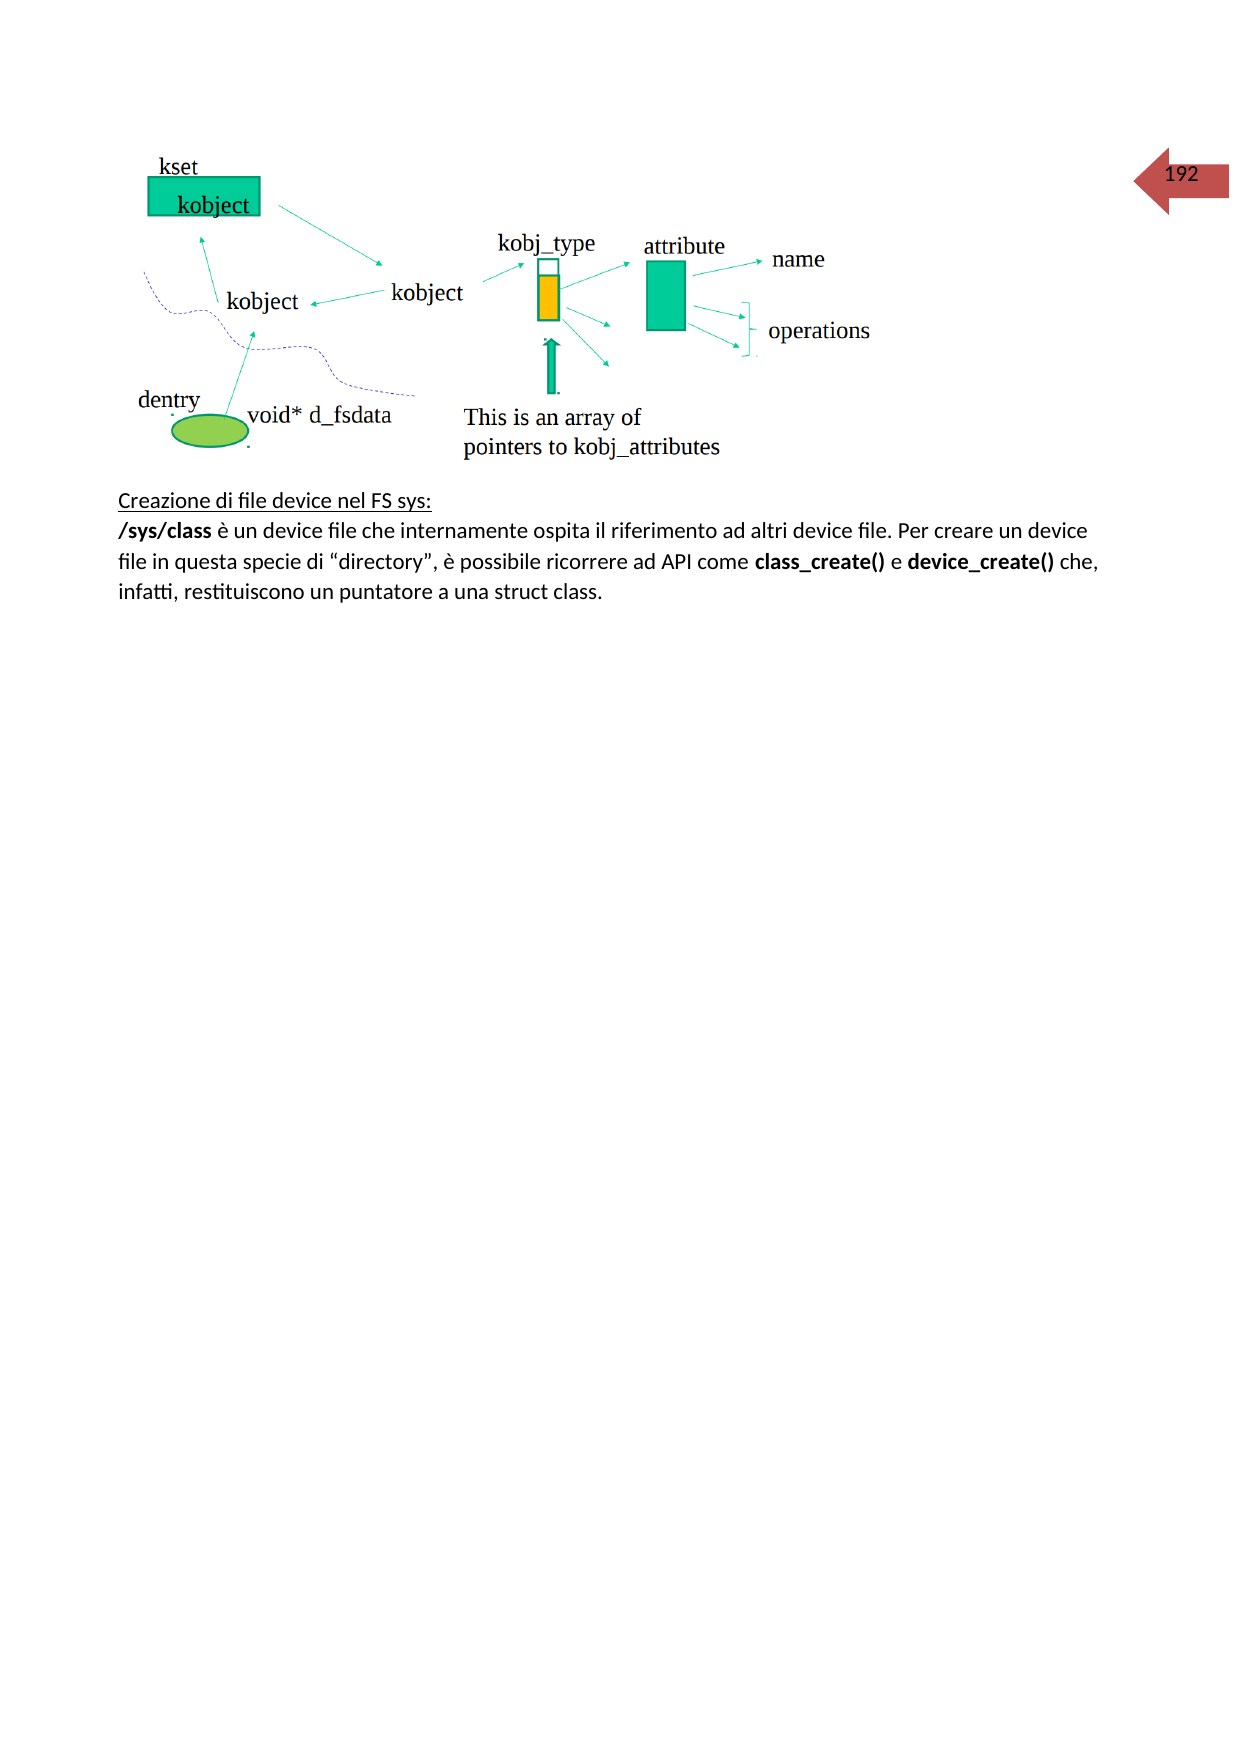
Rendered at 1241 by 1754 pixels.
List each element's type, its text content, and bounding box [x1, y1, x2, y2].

text Creazione di file device nel FS sys: /sys/class è un device file che internamente ospita il riferimento ad altri device file. Per creare un device file in questa specie di “directory”, è possibile ricorrere ad API come class_create() e device_create() che, infatti, restituiscono un puntatore a una struct class. [118, 486, 1122, 605]
picture [118, 147, 879, 468]
